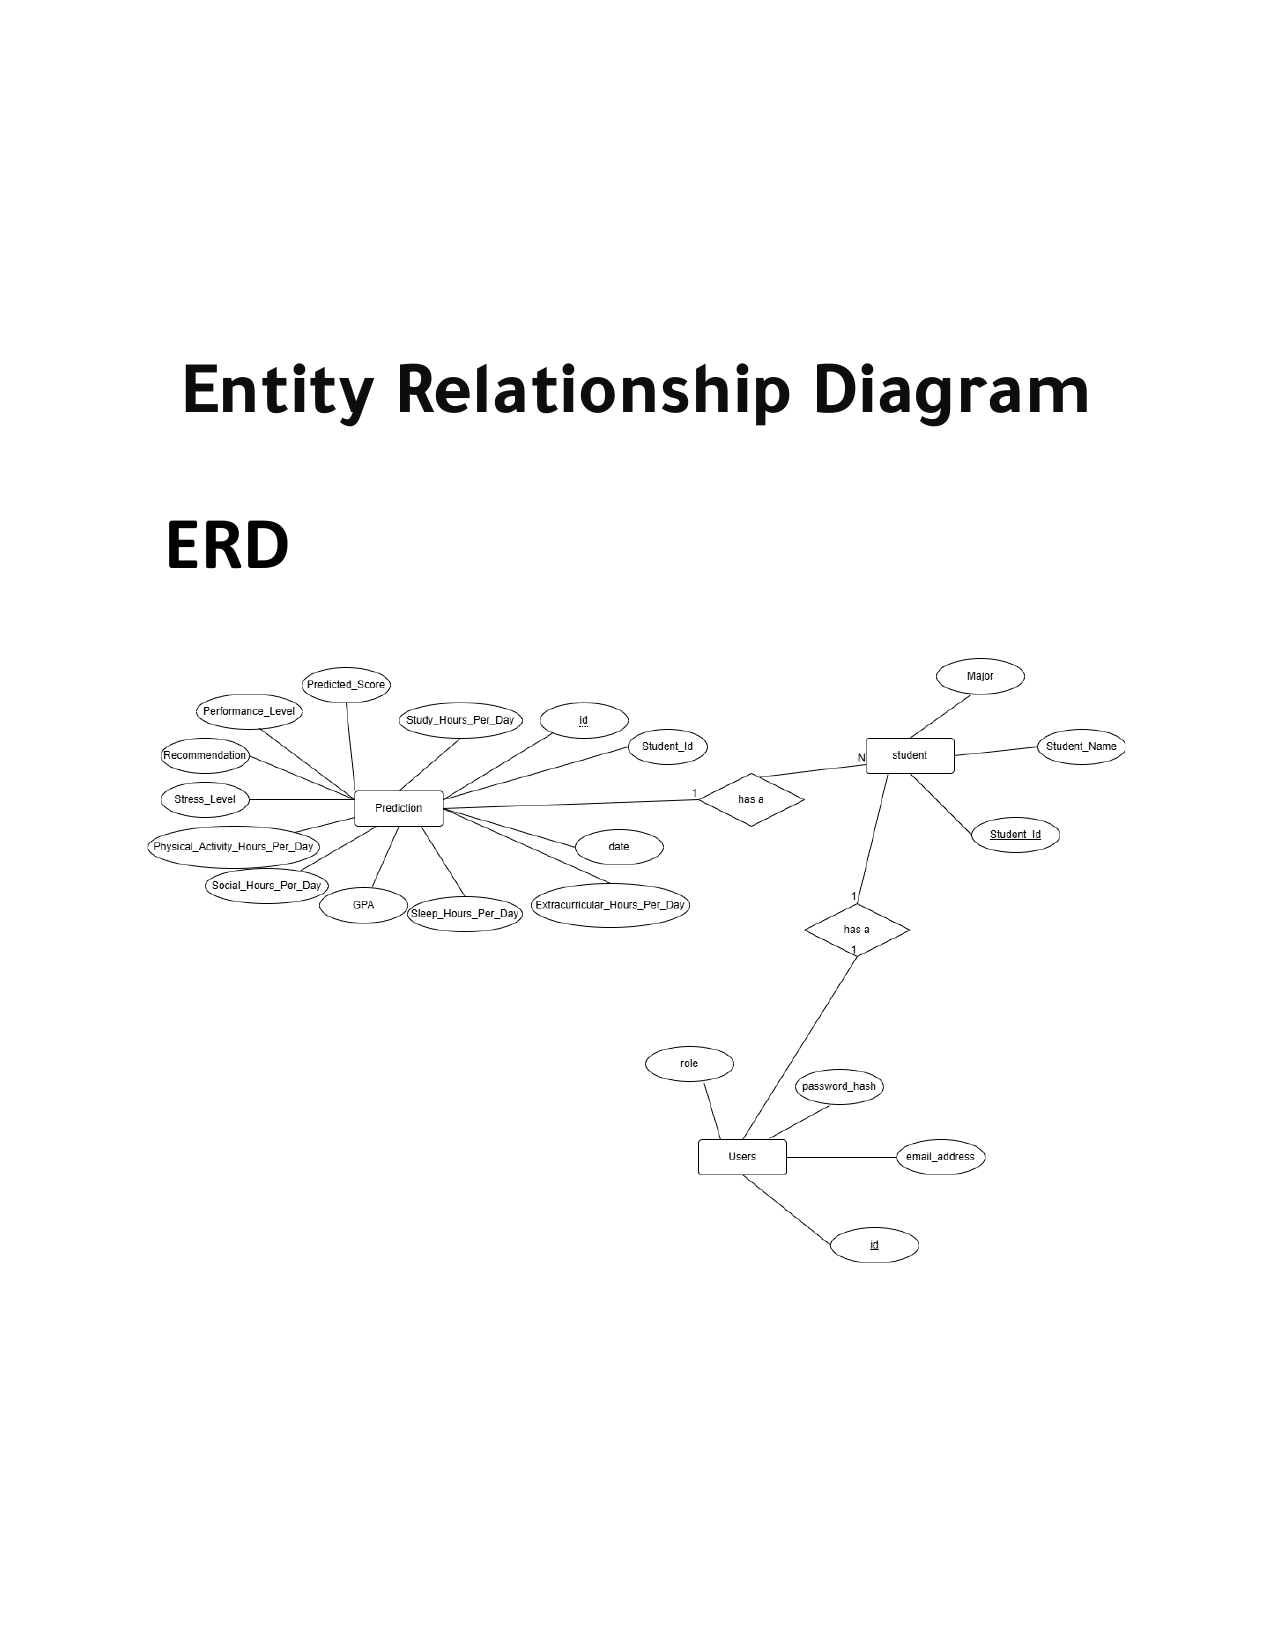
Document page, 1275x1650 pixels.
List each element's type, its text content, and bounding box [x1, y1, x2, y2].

text ERD [148, 496, 1125, 588]
picture [147, 658, 1125, 1263]
subtitle Entity Relationship Diagram [148, 347, 1125, 441]
